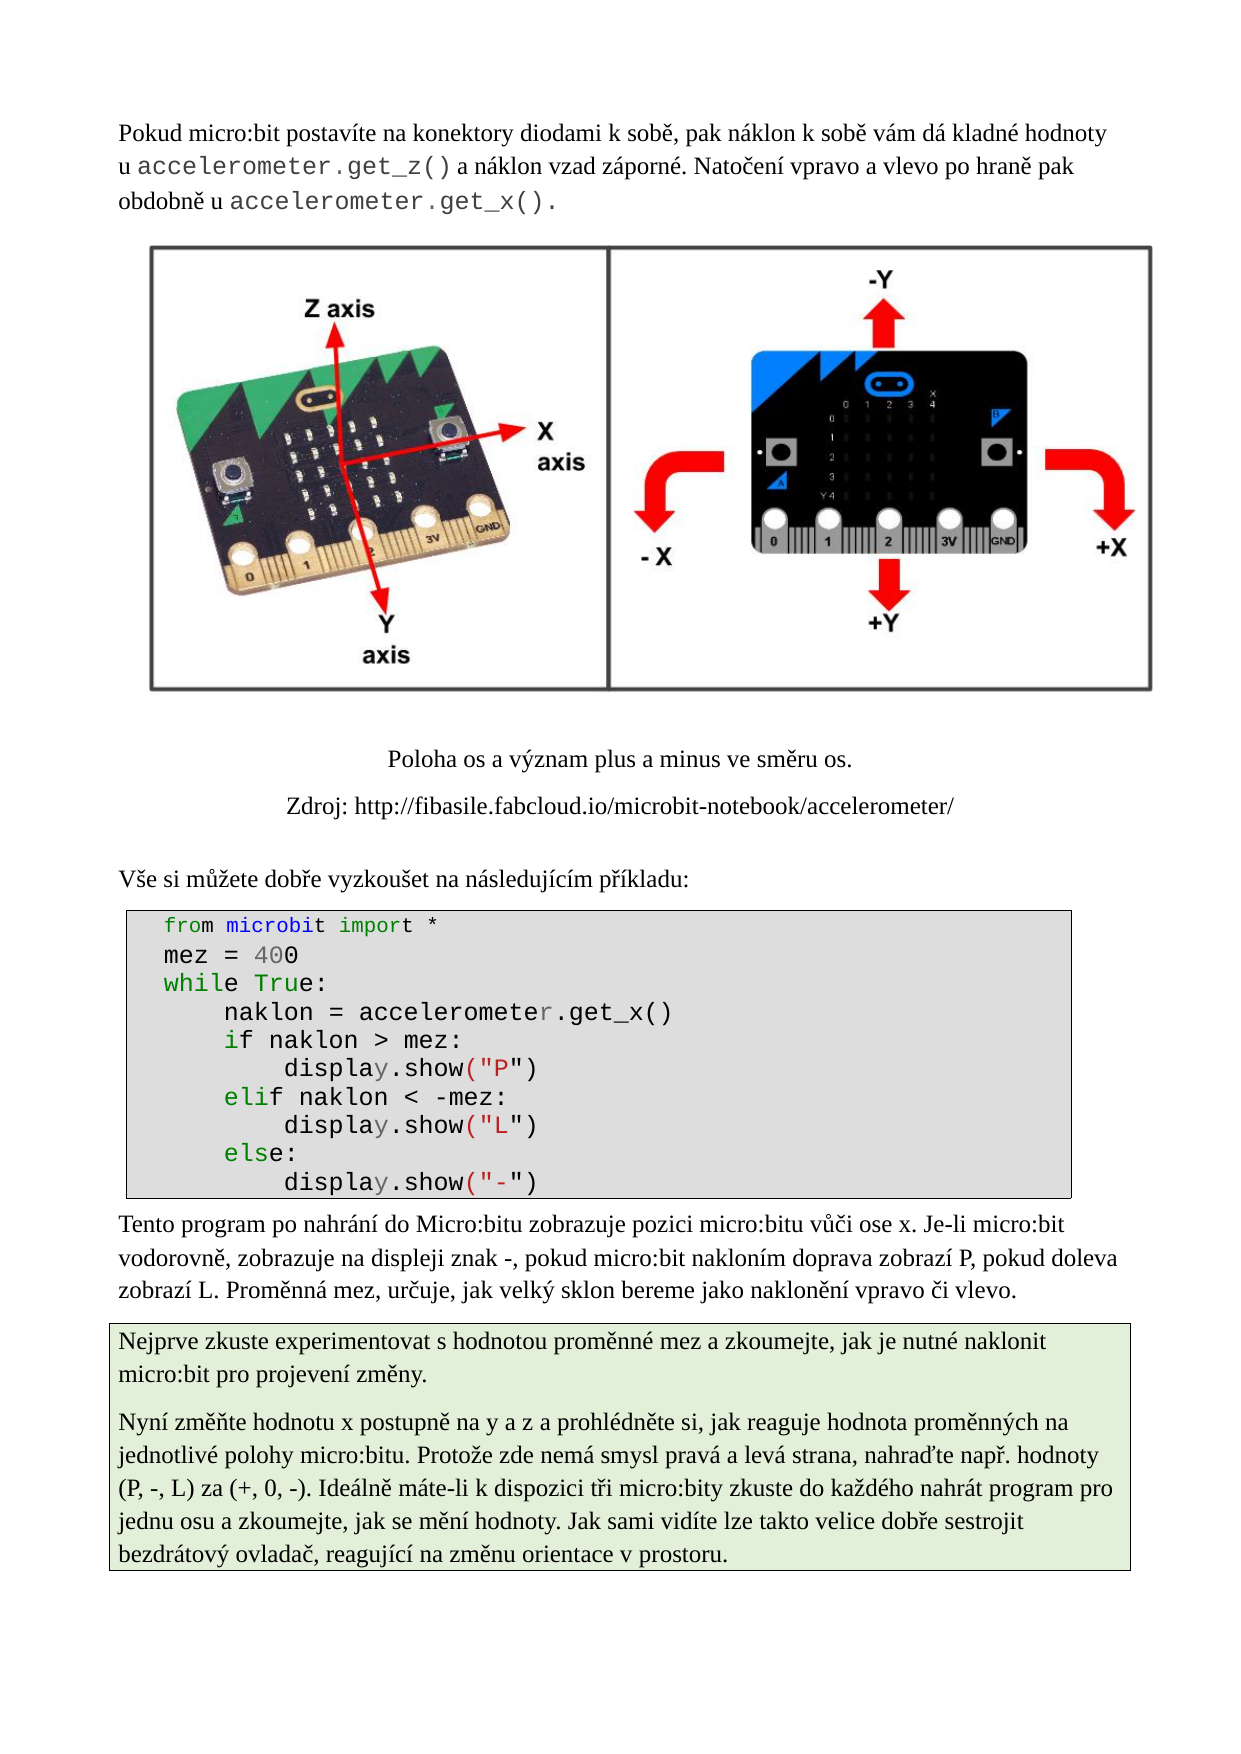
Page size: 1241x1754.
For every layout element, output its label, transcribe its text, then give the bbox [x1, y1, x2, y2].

text Vše si můžete dobře vyzkoušet na následujícím příkladu: [118, 864, 1122, 893]
list Zdroj: http://fibasile.fabcloud.io/microbit-notebook/accelerometer/ [118, 791, 1122, 820]
text Pokud micro:bit postavíte na konektory diodami k sobě, pak náklon k sobě vám dá kladné hodnoty u accelerometer.get_z() a náklon vzad záporné. Natočení vpravo a vlevo po hraně pak obdobně u accelerometer.get_x(). [118, 118, 1122, 217]
picture [148, 245, 1154, 696]
text Nyní změňte hodnotu x postupně na y a z a prohlédněte si, jak reaguje hodnota proměnných na jednotlivé polohy micro:bitu. Protože zde nemá smysl pravá a levá strana, nahraďte např. hodnoty (P, -, L) za (+, 0, -). Ideálně máte-li k dispozici tři micro:bity zkuste do každého nahrát program pro jednu osu a zkoumejte, jak se mění hodnoty. Jak sami vidíte lze takto velice dobře sestrojit bezdrátový ovladač, reagující na změnu orientace v prostoru. [110, 1404, 1130, 1570]
list Poloha os a význam plus a minus ve směru os. [118, 744, 1122, 773]
text Nejprve zkuste experimentovat s hodnotou proměnné mez a zkoumejte, jak je nutné naklonit micro:bit pro projevení změny. [110, 1324, 1130, 1388]
text Tento program po nahrání do Micro:bitu zobrazuje pozici micro:bitu vůči ose x. Je-li micro:bit vodorovně, zobrazuje na displeji znak -, pokud micro:bit nakloním doprava zobrazí P, pokud doleva zobrazí L. Proměnná mez, určuje, jak velký sklon bereme jako naklonění vpravo či vlevo. [118, 1209, 1122, 1304]
